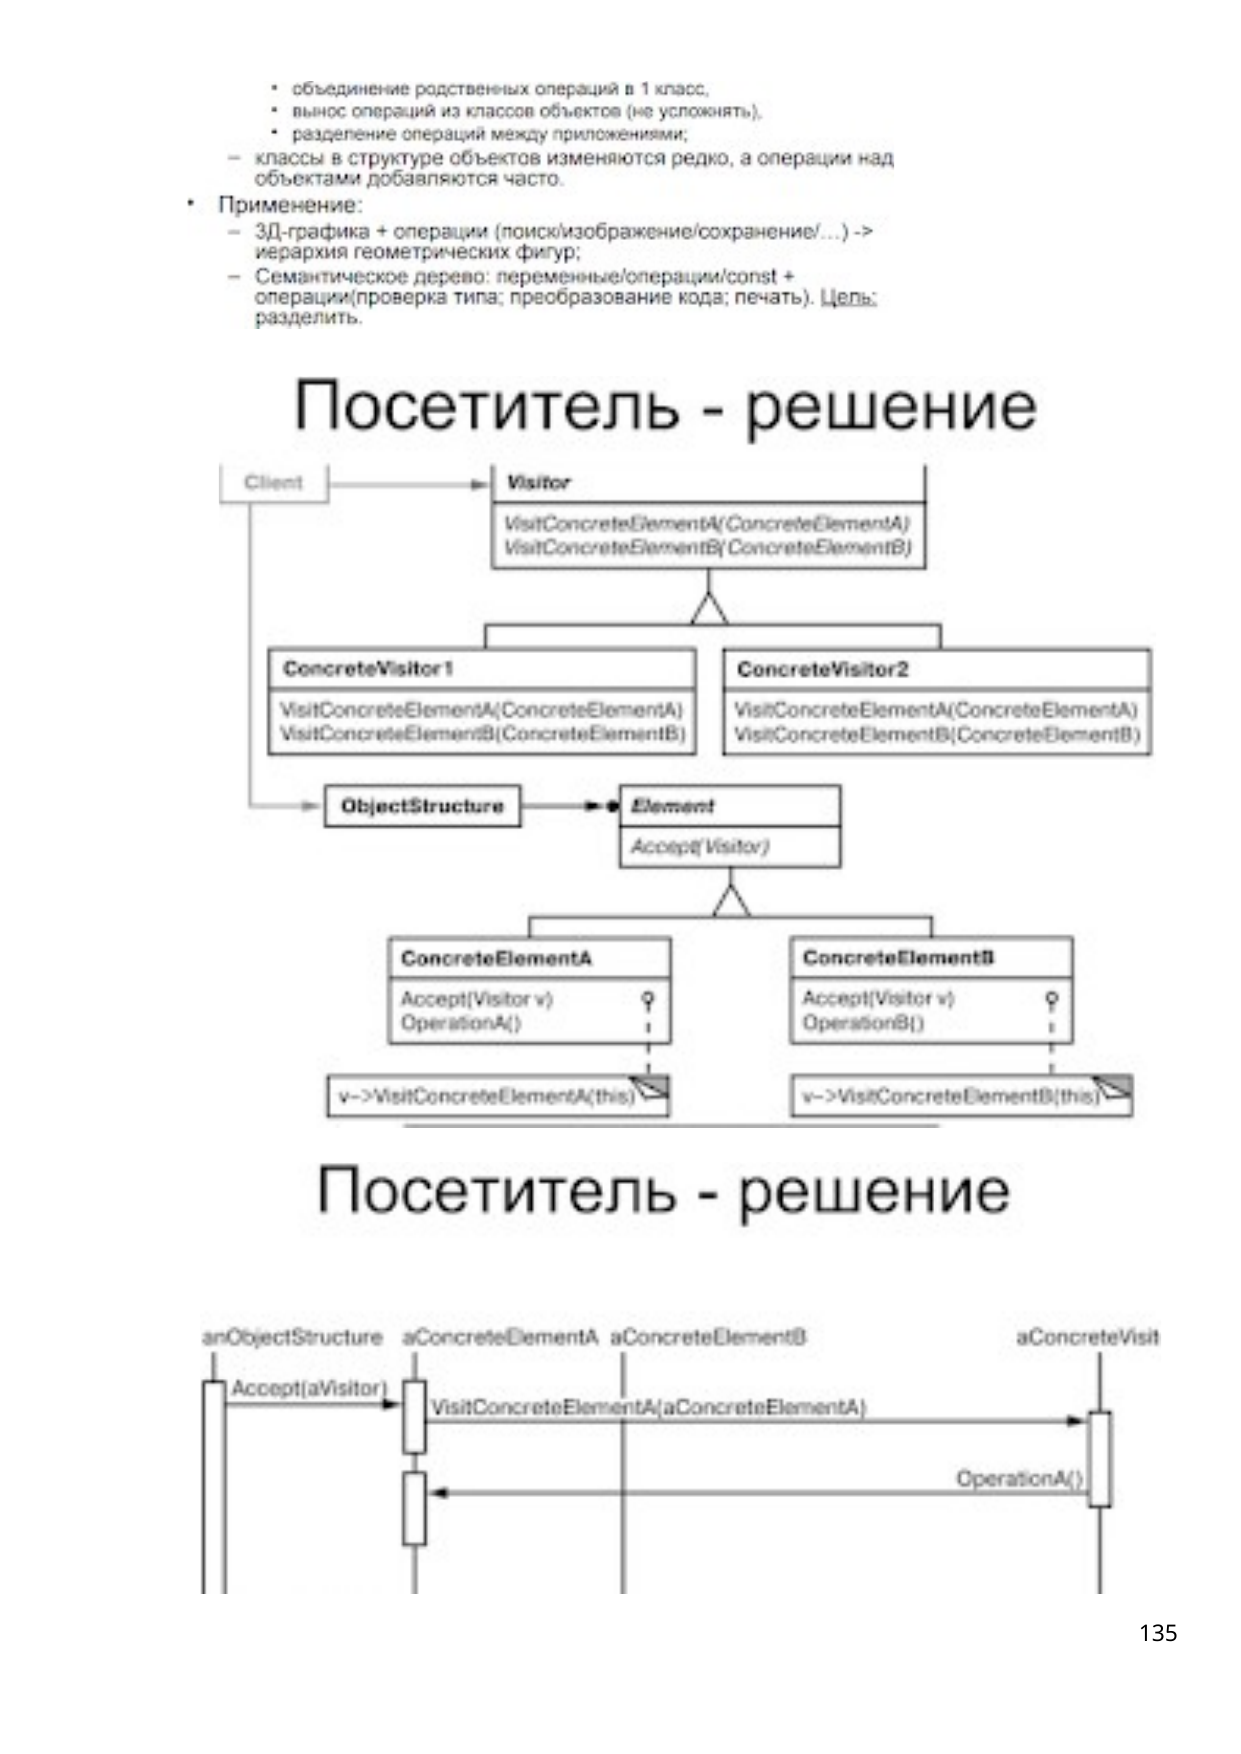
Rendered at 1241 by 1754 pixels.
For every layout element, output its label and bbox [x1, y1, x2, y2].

picture [200, 1162, 1162, 1594]
picture [187, 81, 895, 329]
picture [218, 376, 1157, 1128]
